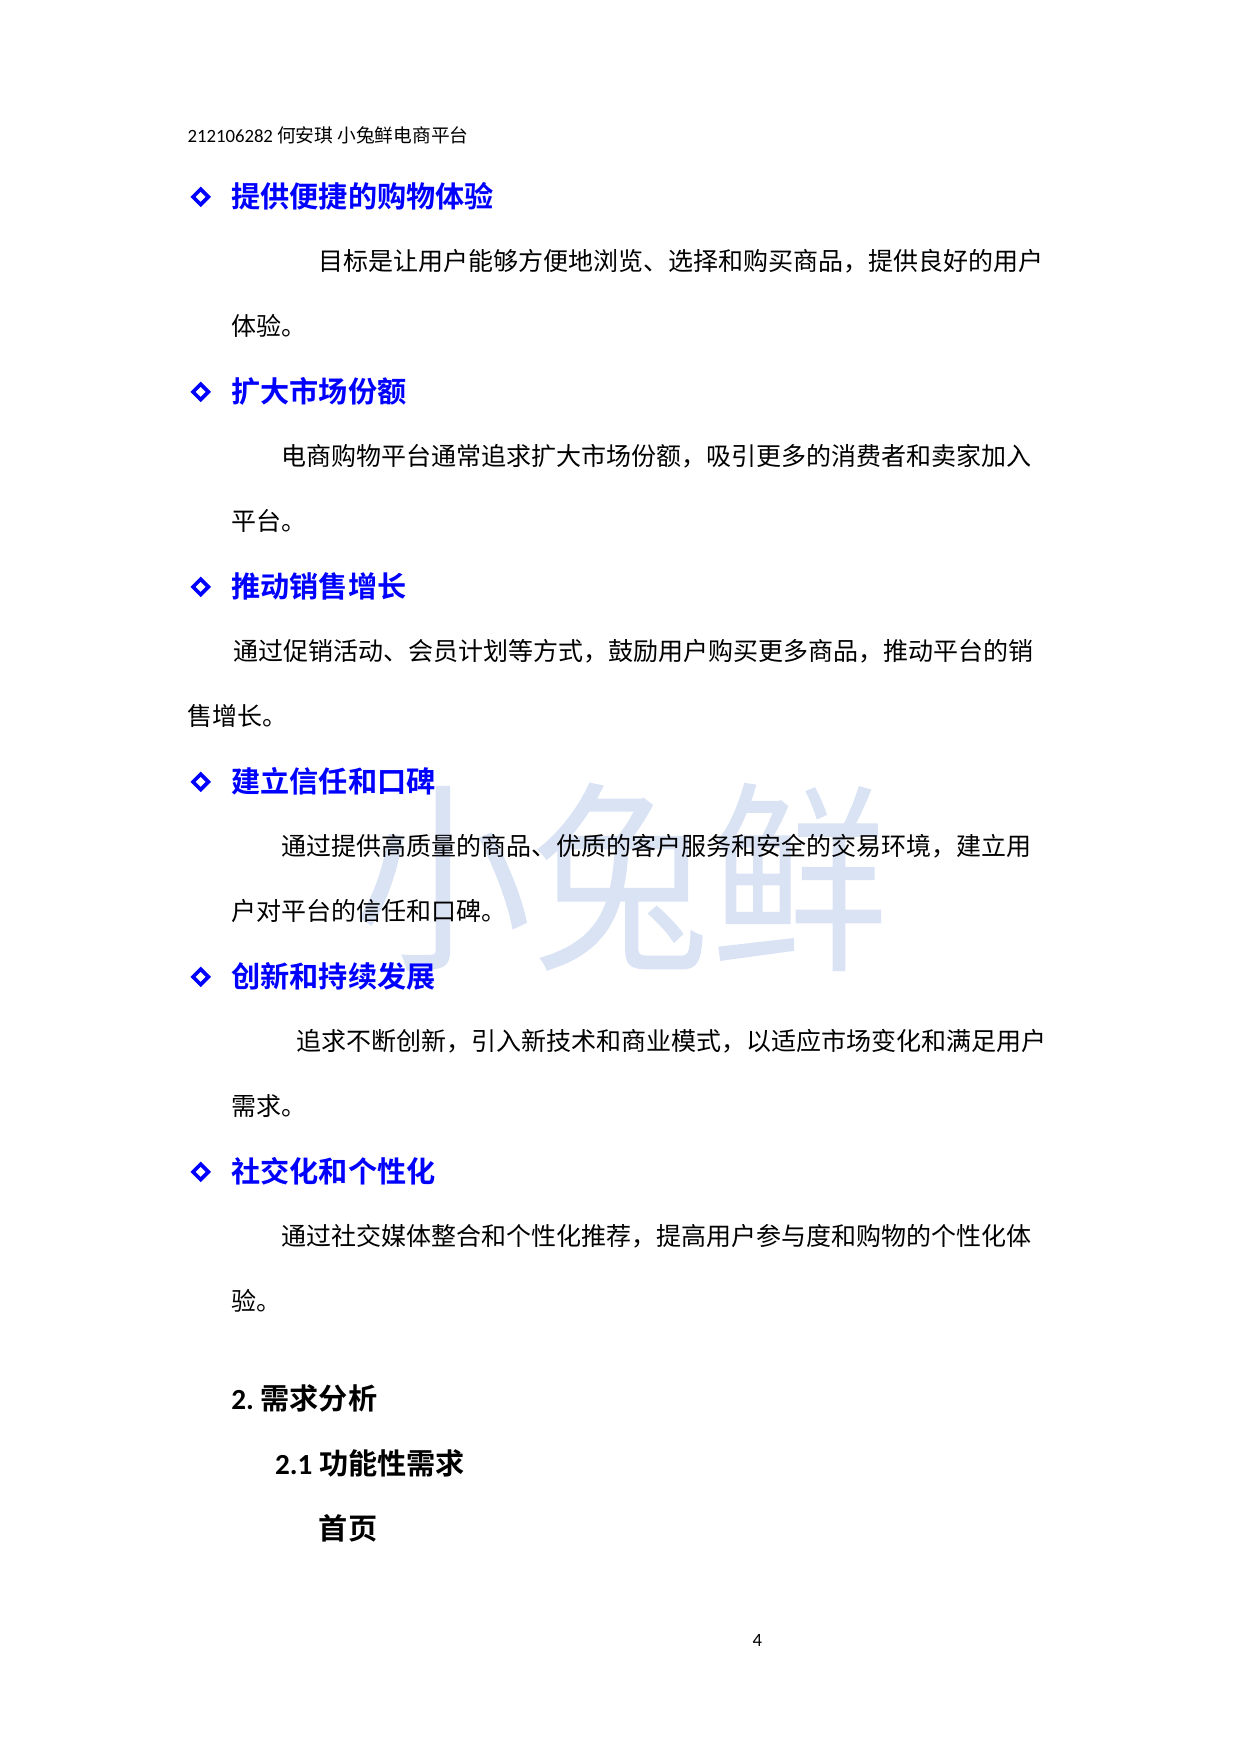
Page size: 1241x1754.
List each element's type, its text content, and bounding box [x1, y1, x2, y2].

list 推动销售增长 [187, 552, 1053, 617]
list 通过提供高质量的商品、优质的客户服务和安全的交易环境，建立用户对平台的信任和口碑。 [231, 812, 1053, 942]
list 扩大市场份额 [187, 357, 1053, 422]
list 通过社交媒体整合和个性化推荐，提高用户参与度和购物的个性化体验。 [231, 1202, 1053, 1332]
list 建立信任和口碑 [187, 747, 1053, 812]
list 2.1 功能性需求 [231, 1429, 1053, 1494]
list 首页 [275, 1494, 1053, 1559]
list 2. 需求分析 [231, 1364, 1053, 1429]
list 提供便捷的购物体验 [187, 162, 1053, 227]
list 目标是让用户能够方便地浏览、选择和购买商品，提供良好的用户体验。 [231, 227, 1053, 357]
list 通过促销活动、会员计划等方式，鼓励用户购买更多商品，推动平台的销售增长。 [187, 617, 1053, 747]
list 创新和持续发展 [187, 942, 1053, 1007]
list 追求不断创新，引入新技术和商业模式，以适应市场变化和满足用户需求。 [231, 1007, 1053, 1137]
list 电商购物平台通常追求扩大市场份额，吸引更多的消费者和卖家加入平台。 [231, 422, 1053, 552]
list 社交化和个性化 [187, 1137, 1053, 1202]
